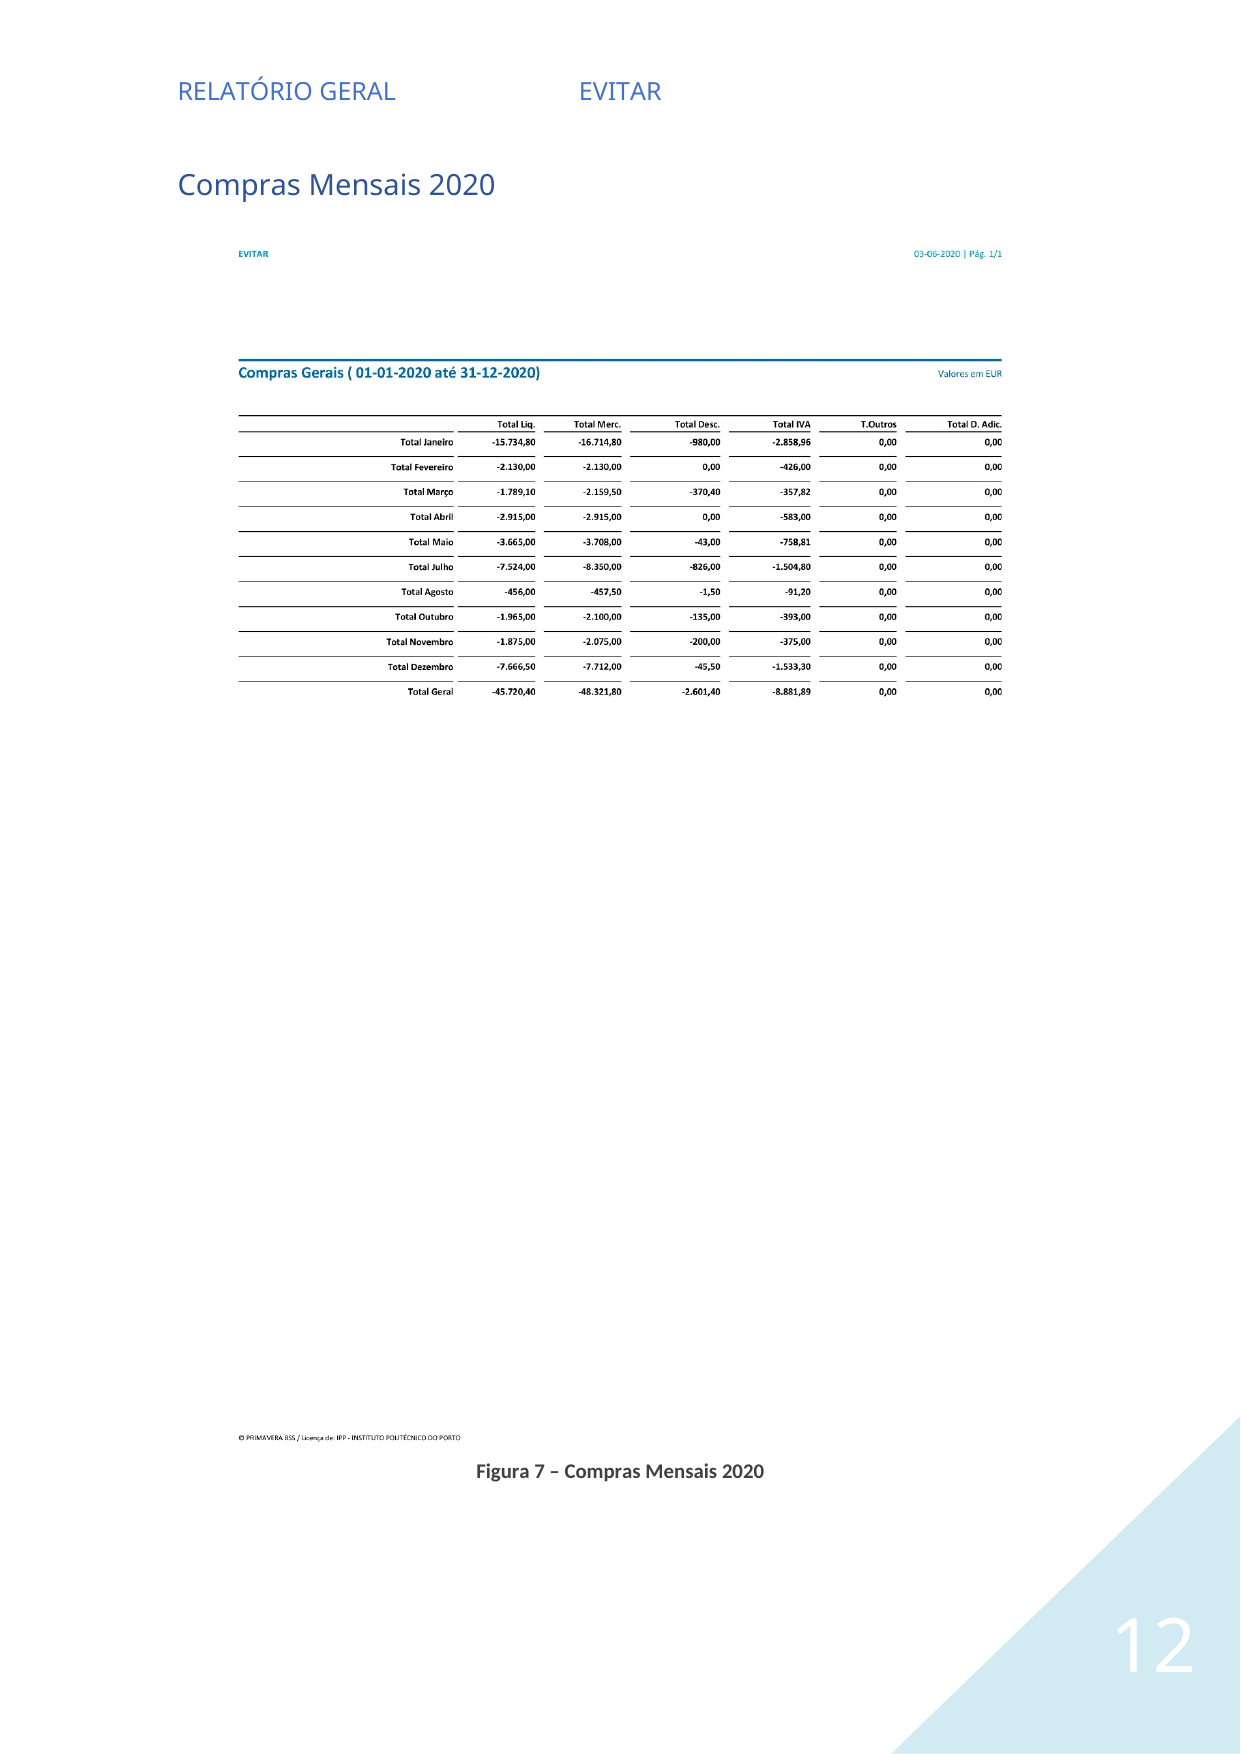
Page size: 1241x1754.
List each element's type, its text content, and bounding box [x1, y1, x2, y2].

subtitle Compras Mensais 2020 [177, 164, 1063, 204]
picture [238, 245, 1002, 1444]
